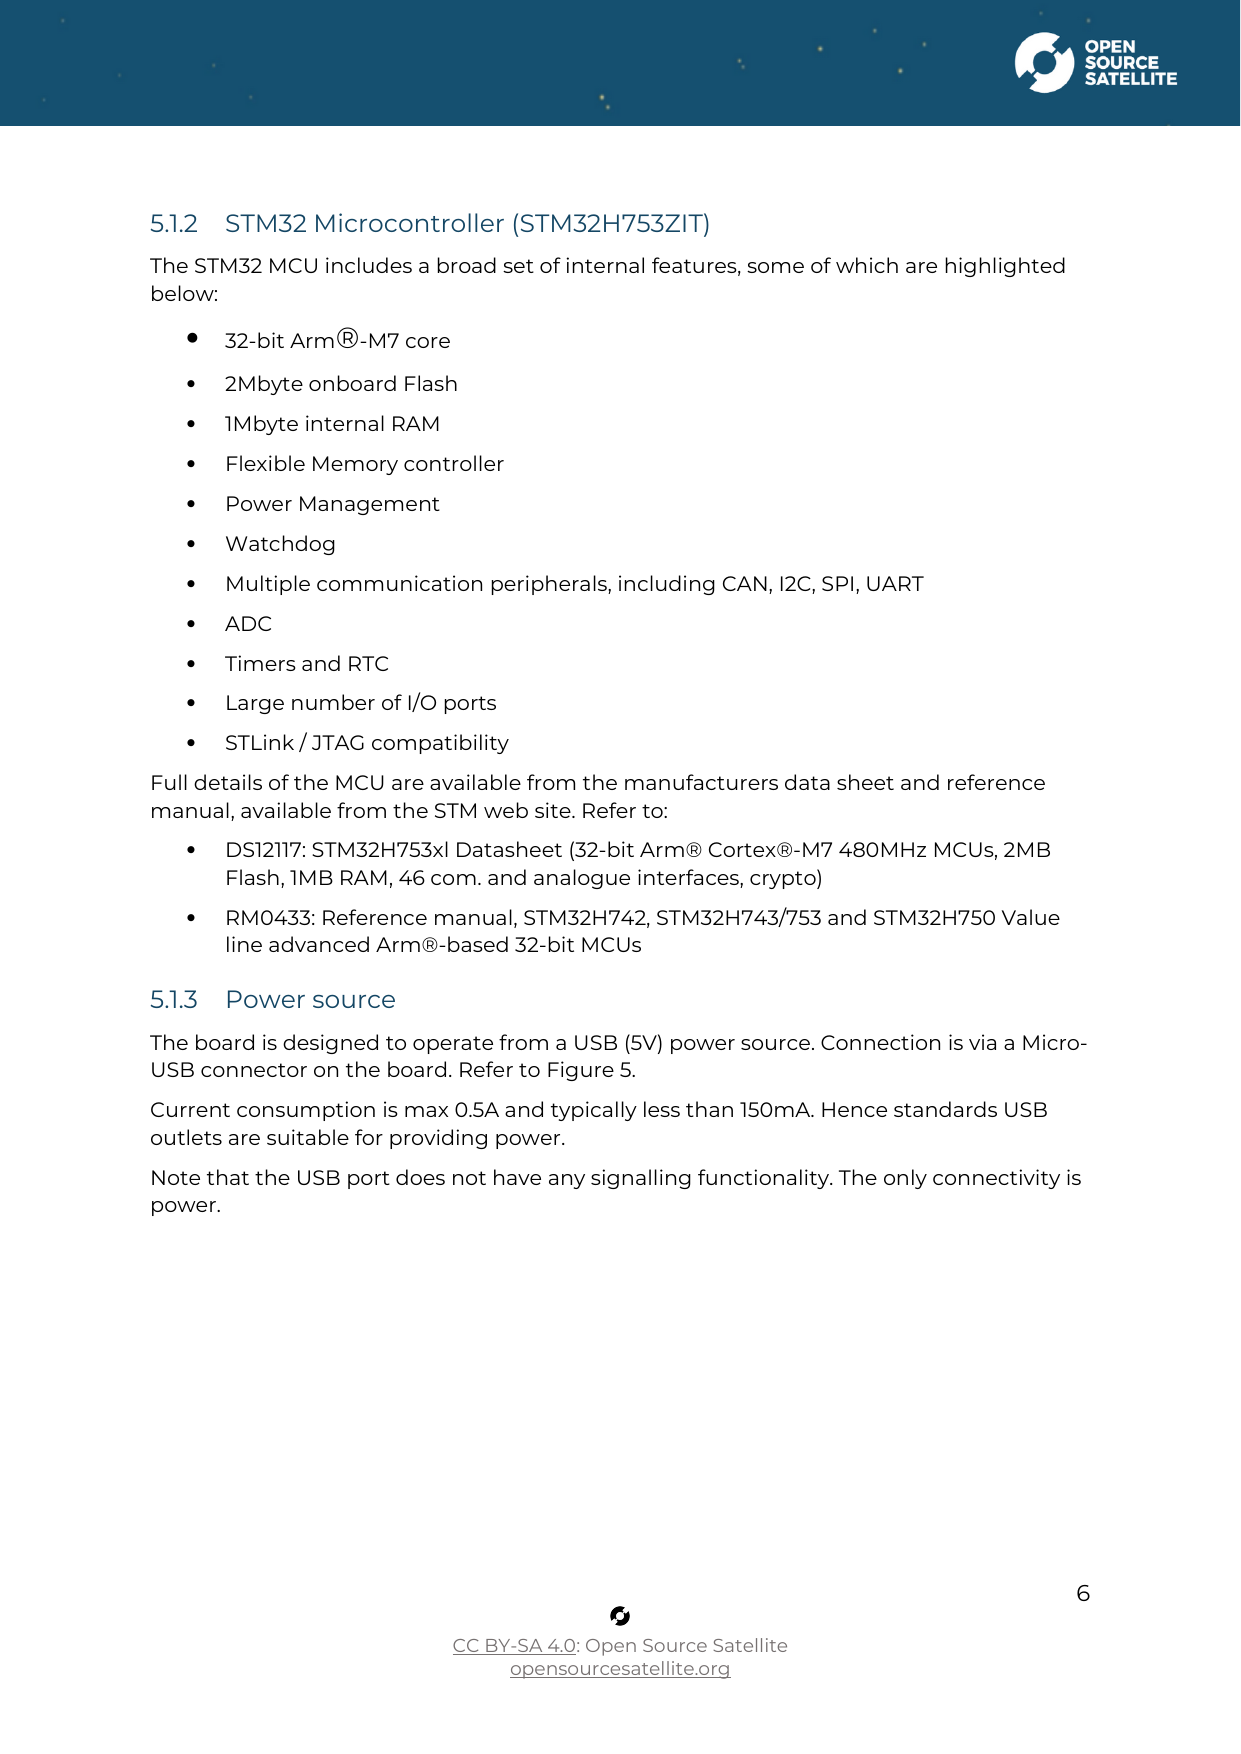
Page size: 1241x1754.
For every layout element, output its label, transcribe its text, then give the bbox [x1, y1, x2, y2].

subtitle Power source [150, 985, 1090, 1015]
list ADC [187, 611, 1090, 636]
list 2Mbyte onboard Flash [187, 371, 1090, 397]
list Large number of I/O ports [187, 691, 1090, 716]
list RM0433: Reference manual, STM32H742, STM32H743/753 and STM32H750 Value line advanced Arm®-based 32-bit MCUs [187, 905, 1090, 958]
text The board is designed to operate from a USB (5V) power source. Connection is via a Micro-USB connector on the board. Refer to Figure 5. [150, 1030, 1090, 1083]
list Flexible Memory controller [187, 451, 1090, 477]
text The STM32 MCU includes a broad set of internal features, some of which are highlighted below: [150, 253, 1090, 306]
list STLink / JTAG compatibility [187, 731, 1090, 756]
list DS12117: STM32H753xl Datasheet (32-bit Arm® Cortex®-M7 480MHz MCUs, 2MB Flash, 1MB RAM, 46 com. and analogue interfaces, crypto) [187, 838, 1090, 891]
text Full details of the MCU are available from the manufacturers data sheet and reference manual, available from the STM web site. Refer to: [150, 770, 1090, 823]
list Timers and RTC [187, 651, 1090, 676]
list 1Mbyte internal RAM [187, 411, 1090, 437]
picture [0, 0, 1241, 126]
list Power Management [187, 491, 1090, 517]
list Multiple communication peripherals, including CAN, I2C, SPI, UART [187, 571, 1090, 596]
picture [610, 1606, 630, 1626]
list Watchdog [187, 531, 1090, 556]
text Current consumption is max 0.5A and typically less than 150mA. Hence standards USB outlets are suitable for providing power. [150, 1097, 1090, 1150]
subtitle STM32 Microcontroller (STM32H753ZIT) [150, 208, 1090, 238]
list 32-bit Arm®-M7 core [187, 321, 1090, 356]
text Note that the USB port does not have any signalling functionality. The only connectivity is power. [150, 1165, 1090, 1218]
